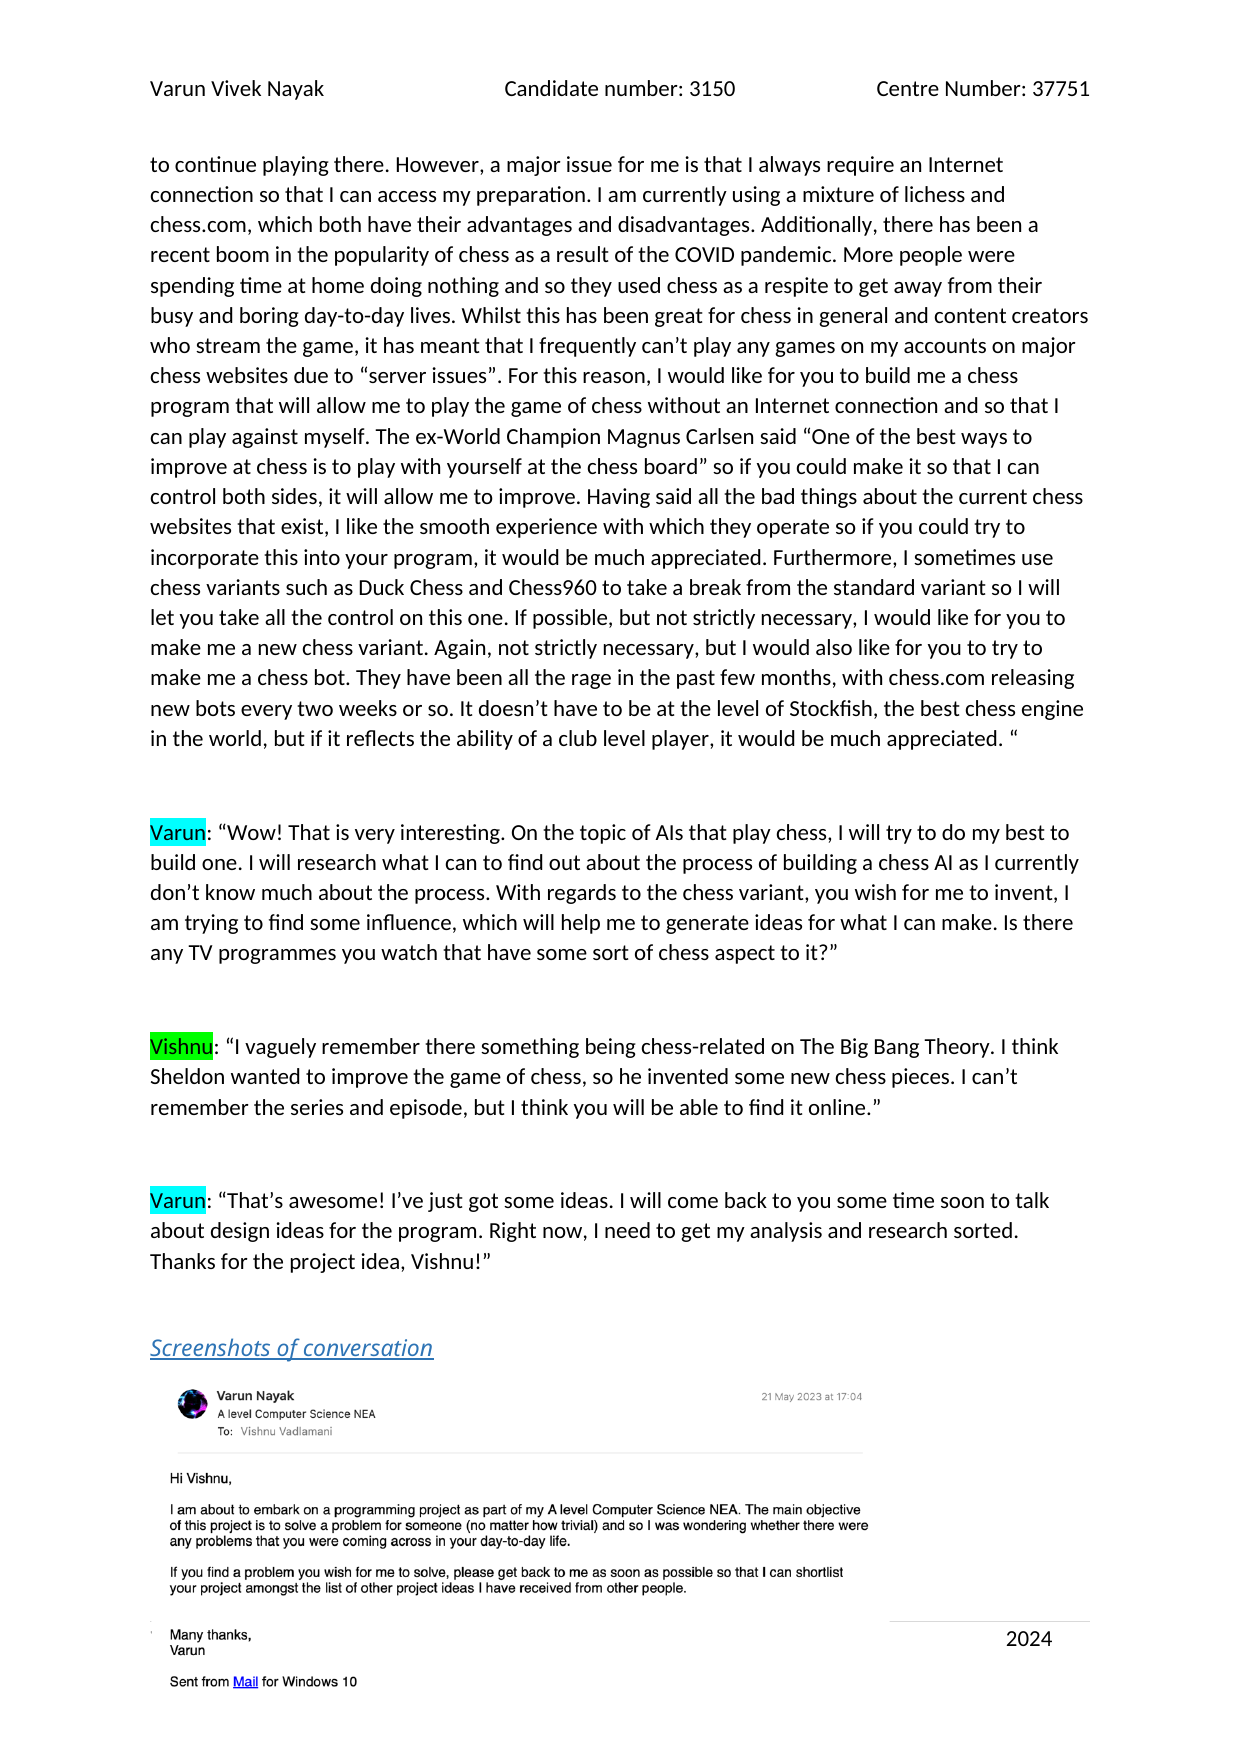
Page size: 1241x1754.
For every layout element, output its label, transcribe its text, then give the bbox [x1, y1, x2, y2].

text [150, 150, 1090, 752]
text Varun: “Wow! That is very interesting. On the topic of AIs that play chess, I will try to do my best to build one. I will research what I can to find out about the process of building a chess AI as I currently don’t know much about the process. With regards to the chess variant, you wish for me to invent, I am trying to find some influence, which will help me to generate ideas for what I can make. Is there any TV programmes you watch that have some sort of chess aspect to it?” [150, 818, 1090, 967]
picture [150, 1375, 890, 1699]
subtitle Screenshots of conversation [150, 1332, 1090, 1363]
text Vishnu: “I vaguely remember there something being chess-related on The Big Bang Theory. I think Sheldon wanted to improve the game of chess, so he invented some new chess pieces. I can’t remember the series and episode, but I think you will be able to find it online.” [150, 1032, 1090, 1121]
text Varun: “That’s awesome! I’ve just got some ideas. I will come back to you some time soon to talk about design ideas for the program. Right now, I need to get my analysis and research sorted. Thanks for the project idea, Vishnu!” [150, 1186, 1090, 1275]
